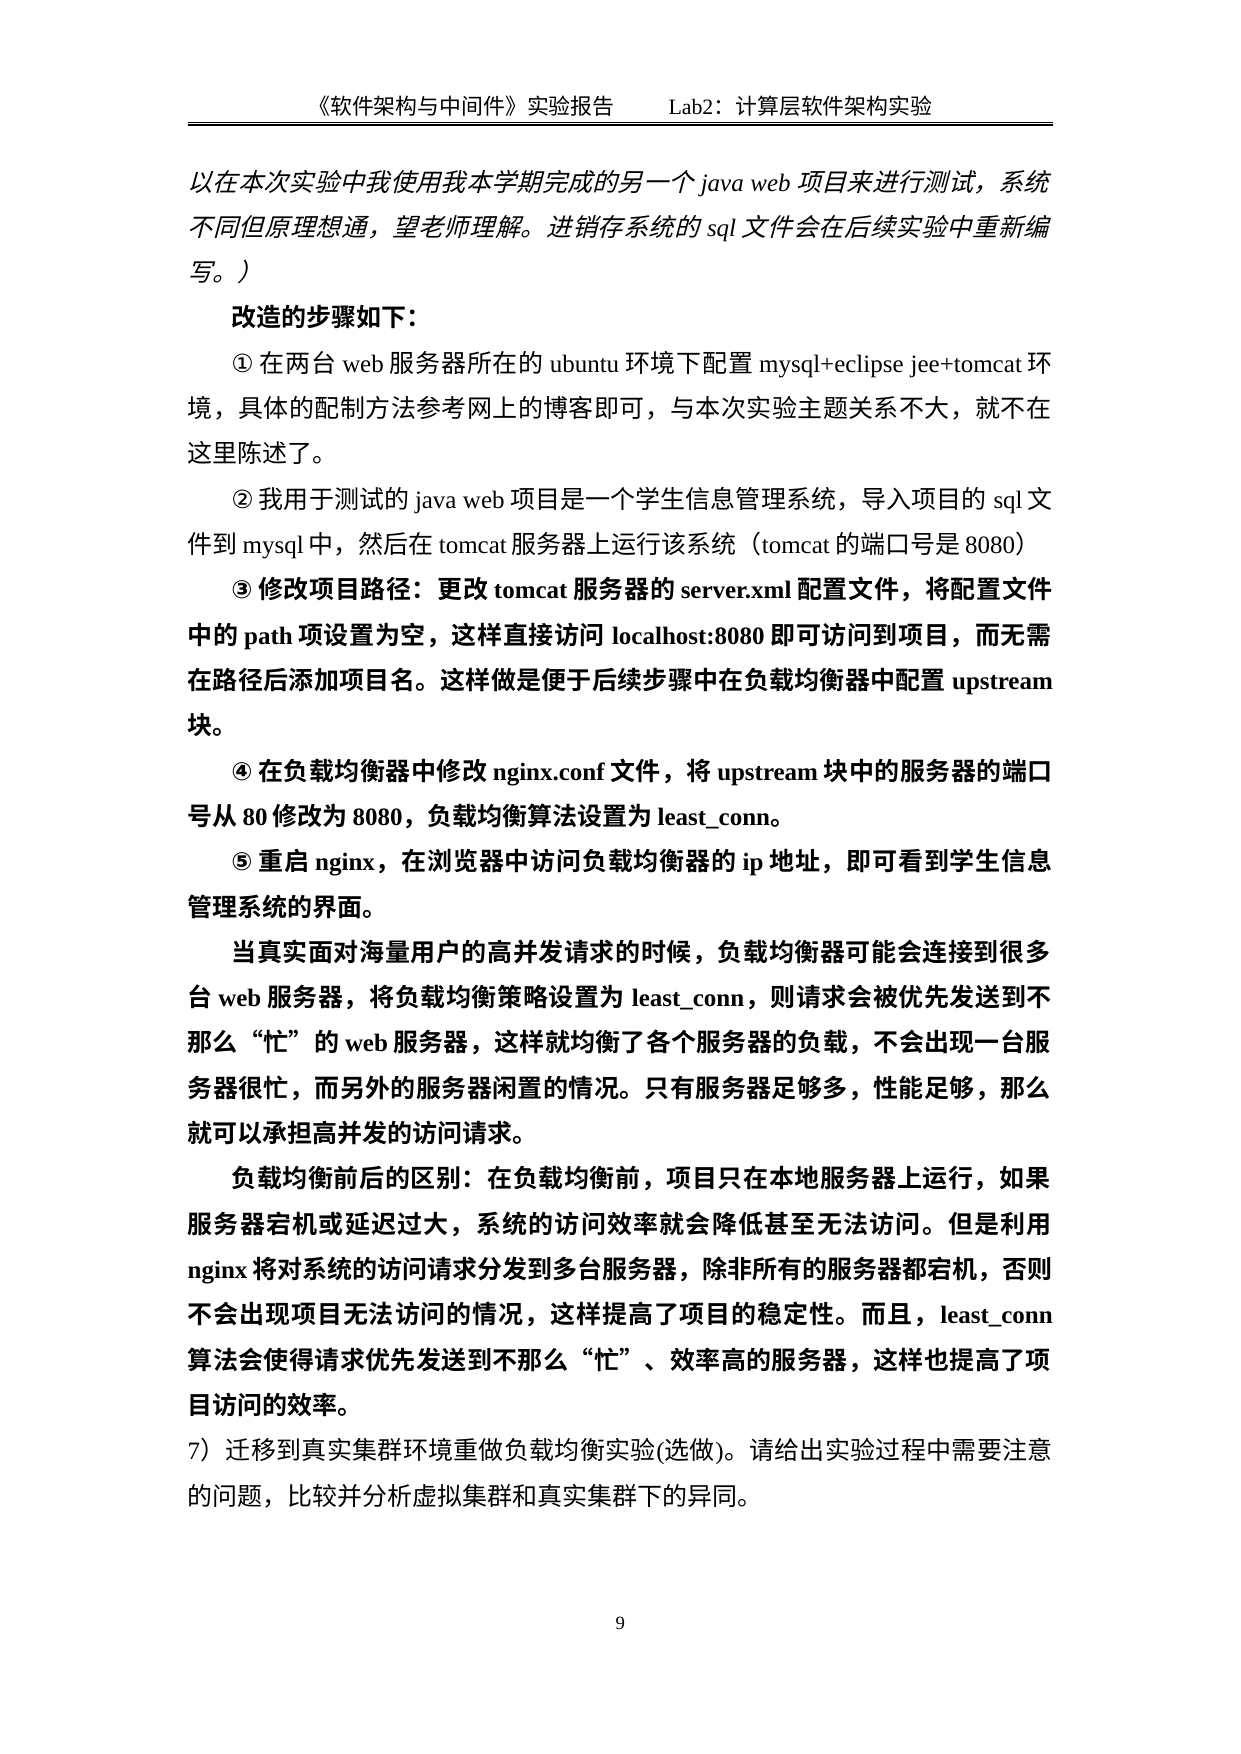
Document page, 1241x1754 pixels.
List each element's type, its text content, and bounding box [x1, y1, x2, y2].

text 负载均衡前后的区别：在负载均衡前，项目只在本地服务器上运行，如果服务器宕机或延迟过大，系统的访问效率就会降低甚至无法访问。但是利用nginx将对系统的访问请求分发到多台服务器，除非所有的服务器都宕机，否则不会出现项目无法访问的情况，这样提高了项目的稳定性。而且，least_conn算法会使得请求优先发送到不那么“忙”、效率高的服务器，这样也提高了项目访问的效率。 [187, 1159, 1053, 1422]
text 改造的步骤如下： [187, 298, 1053, 334]
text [187, 162, 1053, 289]
text 7）迁移到真实集群环境重做负载均衡实验(选做)。请给出实验过程中需要注意的问题，比较并分析虚拟集群和真实集群下的异同。 [187, 1431, 1053, 1512]
text 在负载均衡器中修改nginx.conf文件，将upstream块中的服务器的端口号从80修改为8080，负载均衡算法设置为least_conn。 [187, 751, 1053, 833]
text 修改项目路径：更改tomcat服务器的server.xml配置文件，将配置文件中的path项设置为空，这样直接访问localhost:8080即可访问到项目，而无需在路径后添加项目名。这样做是便于后续步骤中在负载均衡器中配置upstream块。 [187, 570, 1053, 742]
text 重启nginx，在浏览器中访问负载均衡器的ip地址，即可看到学生信息管理系统的界面。 [187, 842, 1053, 923]
text 在两台web服务器所在的ubuntu环境下配置mysql+eclipse jee+tomcat环境，具体的配制方法参考网上的博客即可，与本次实验主题关系不大，就不在这里陈述了。 [187, 343, 1053, 470]
text 当真实面对海量用户的高并发请求的时候，负载均衡器可能会连接到很多台web服务器，将负载均衡策略设置为least_conn，则请求会被优先发送到不那么“忙”的web服务器，这样就均衡了各个服务器的负载，不会出现一台服务器很忙，而另外的服务器闲置的情况。只有服务器足够多，性能足够，那么就可以承担高并发的访问请求。 [187, 932, 1053, 1150]
text 我用于测试的java web项目是一个学生信息管理系统，导入项目的sql文件到mysql中，然后在tomcat服务器上运行该系统（tomcat的端口号是8080） [187, 479, 1053, 561]
